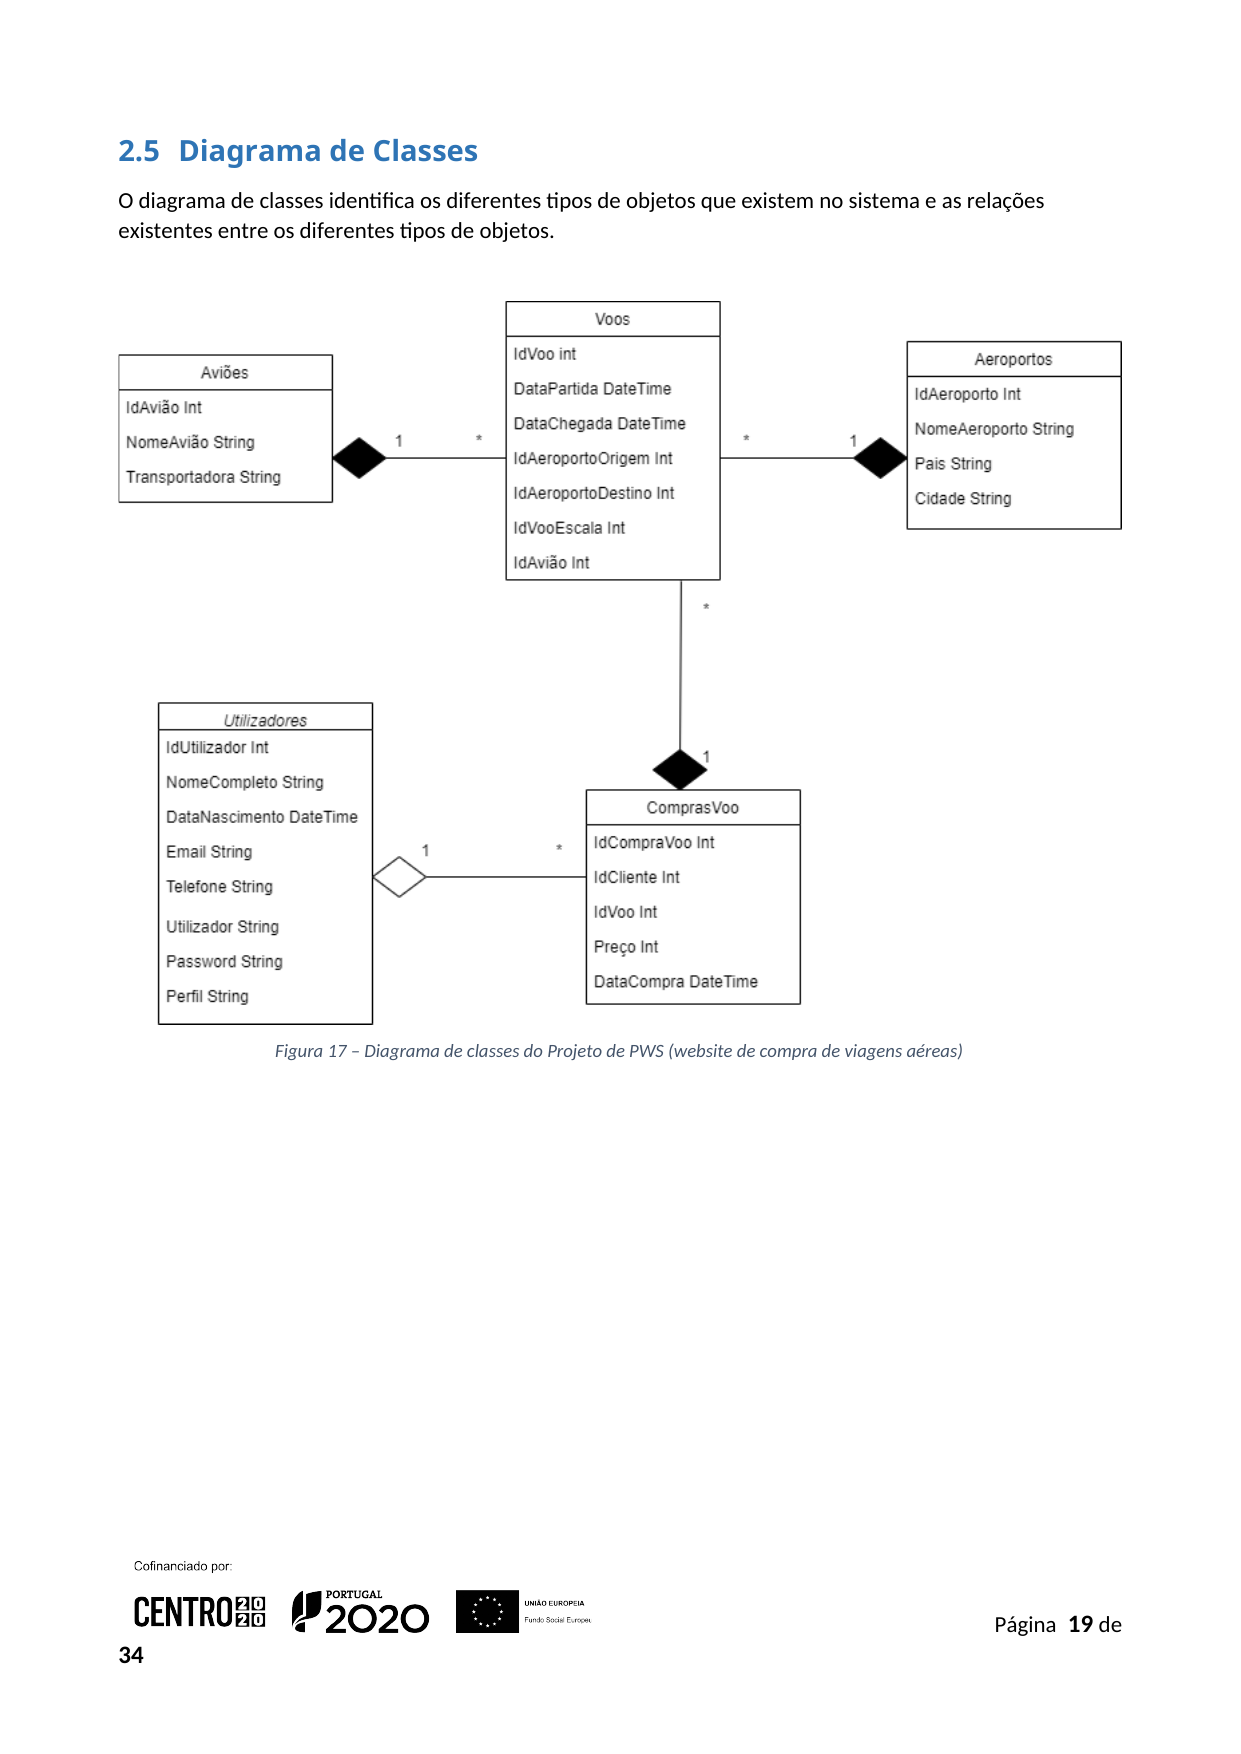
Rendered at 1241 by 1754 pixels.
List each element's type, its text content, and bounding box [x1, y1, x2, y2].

text O diagrama de classes identifica os diferentes tipos de objetos que existem no sistema e as relações existentes entre os diferentes tipos de objetos. [118, 186, 1122, 244]
picture [134, 1561, 592, 1633]
picture [118, 301, 1122, 1025]
text Figura – Diagrama de classes do Projeto de PWS (website de compra de viagens aéreas) [118, 1039, 1122, 1062]
subtitle Diagrama de Classes [118, 131, 1122, 170]
